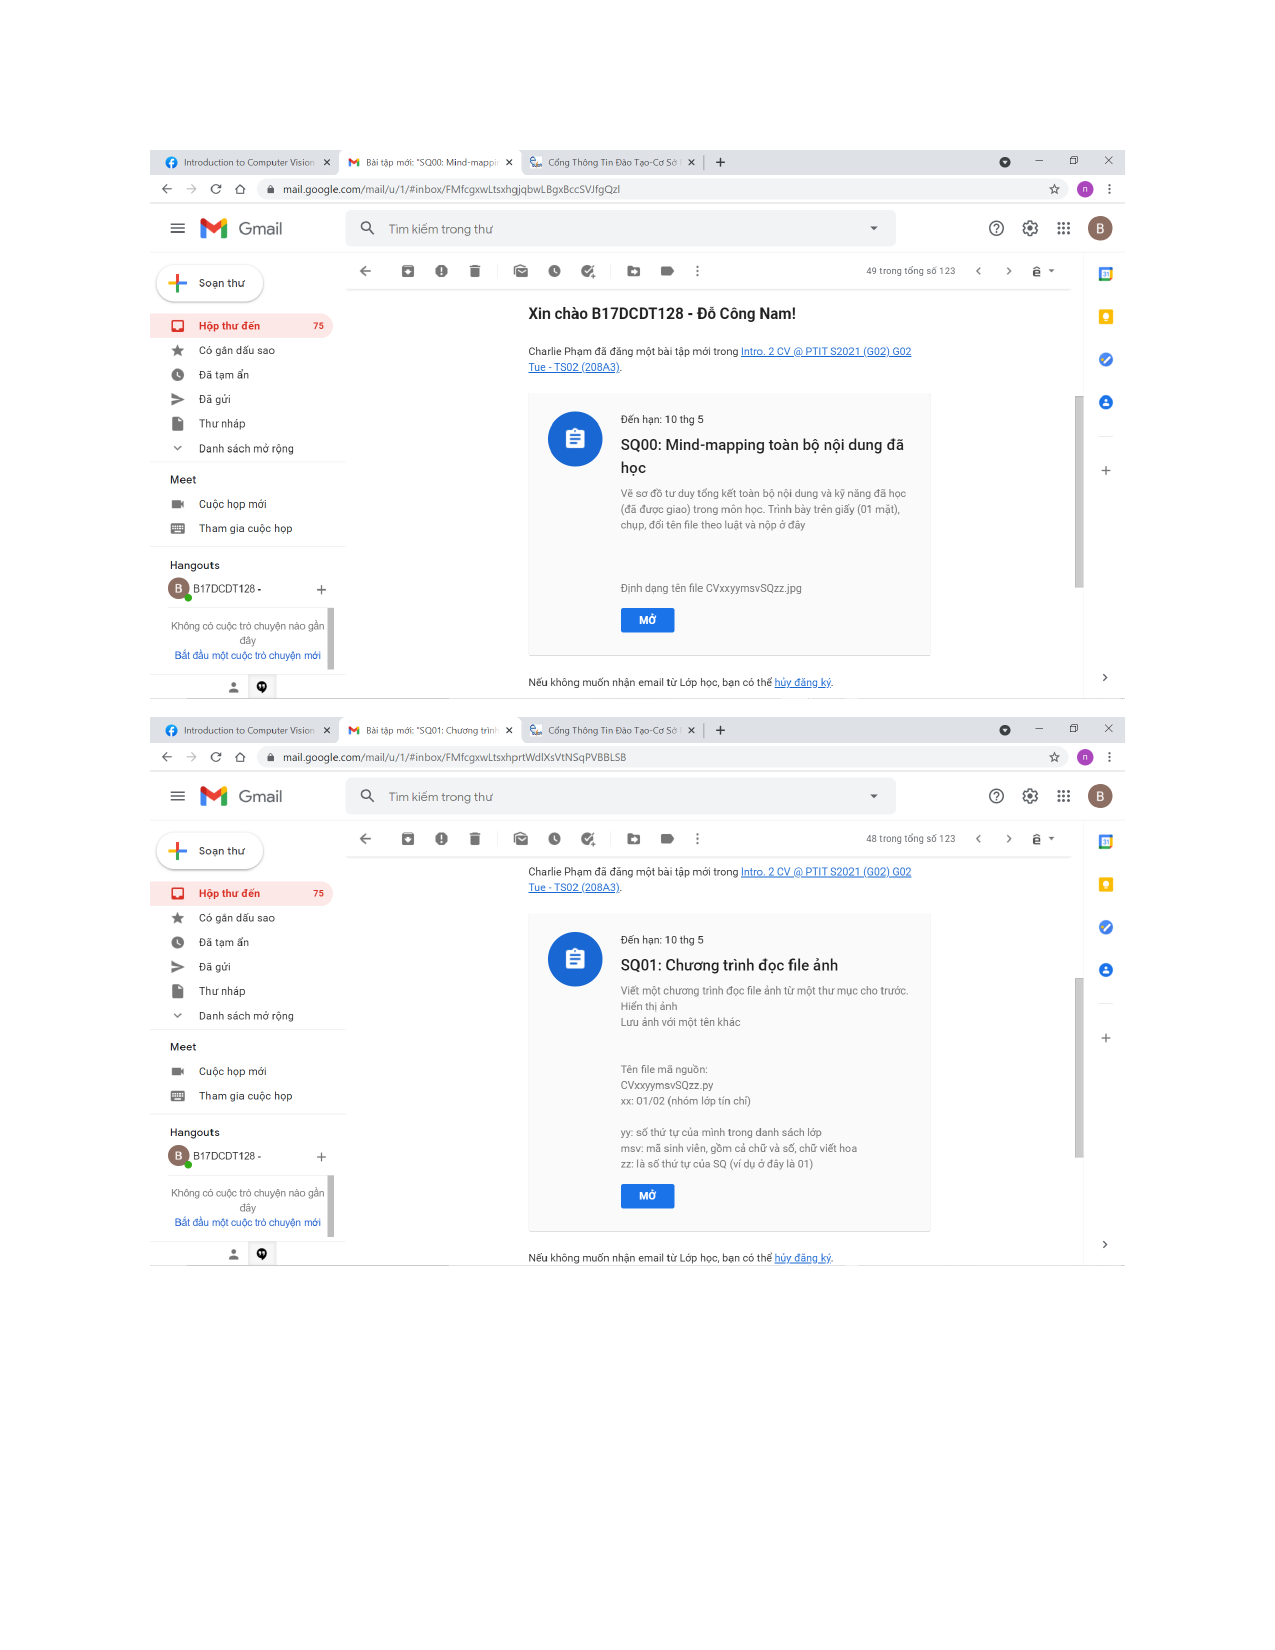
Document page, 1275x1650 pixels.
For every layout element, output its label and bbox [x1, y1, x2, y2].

picture [150, 717, 1125, 1266]
picture [150, 150, 1125, 699]
